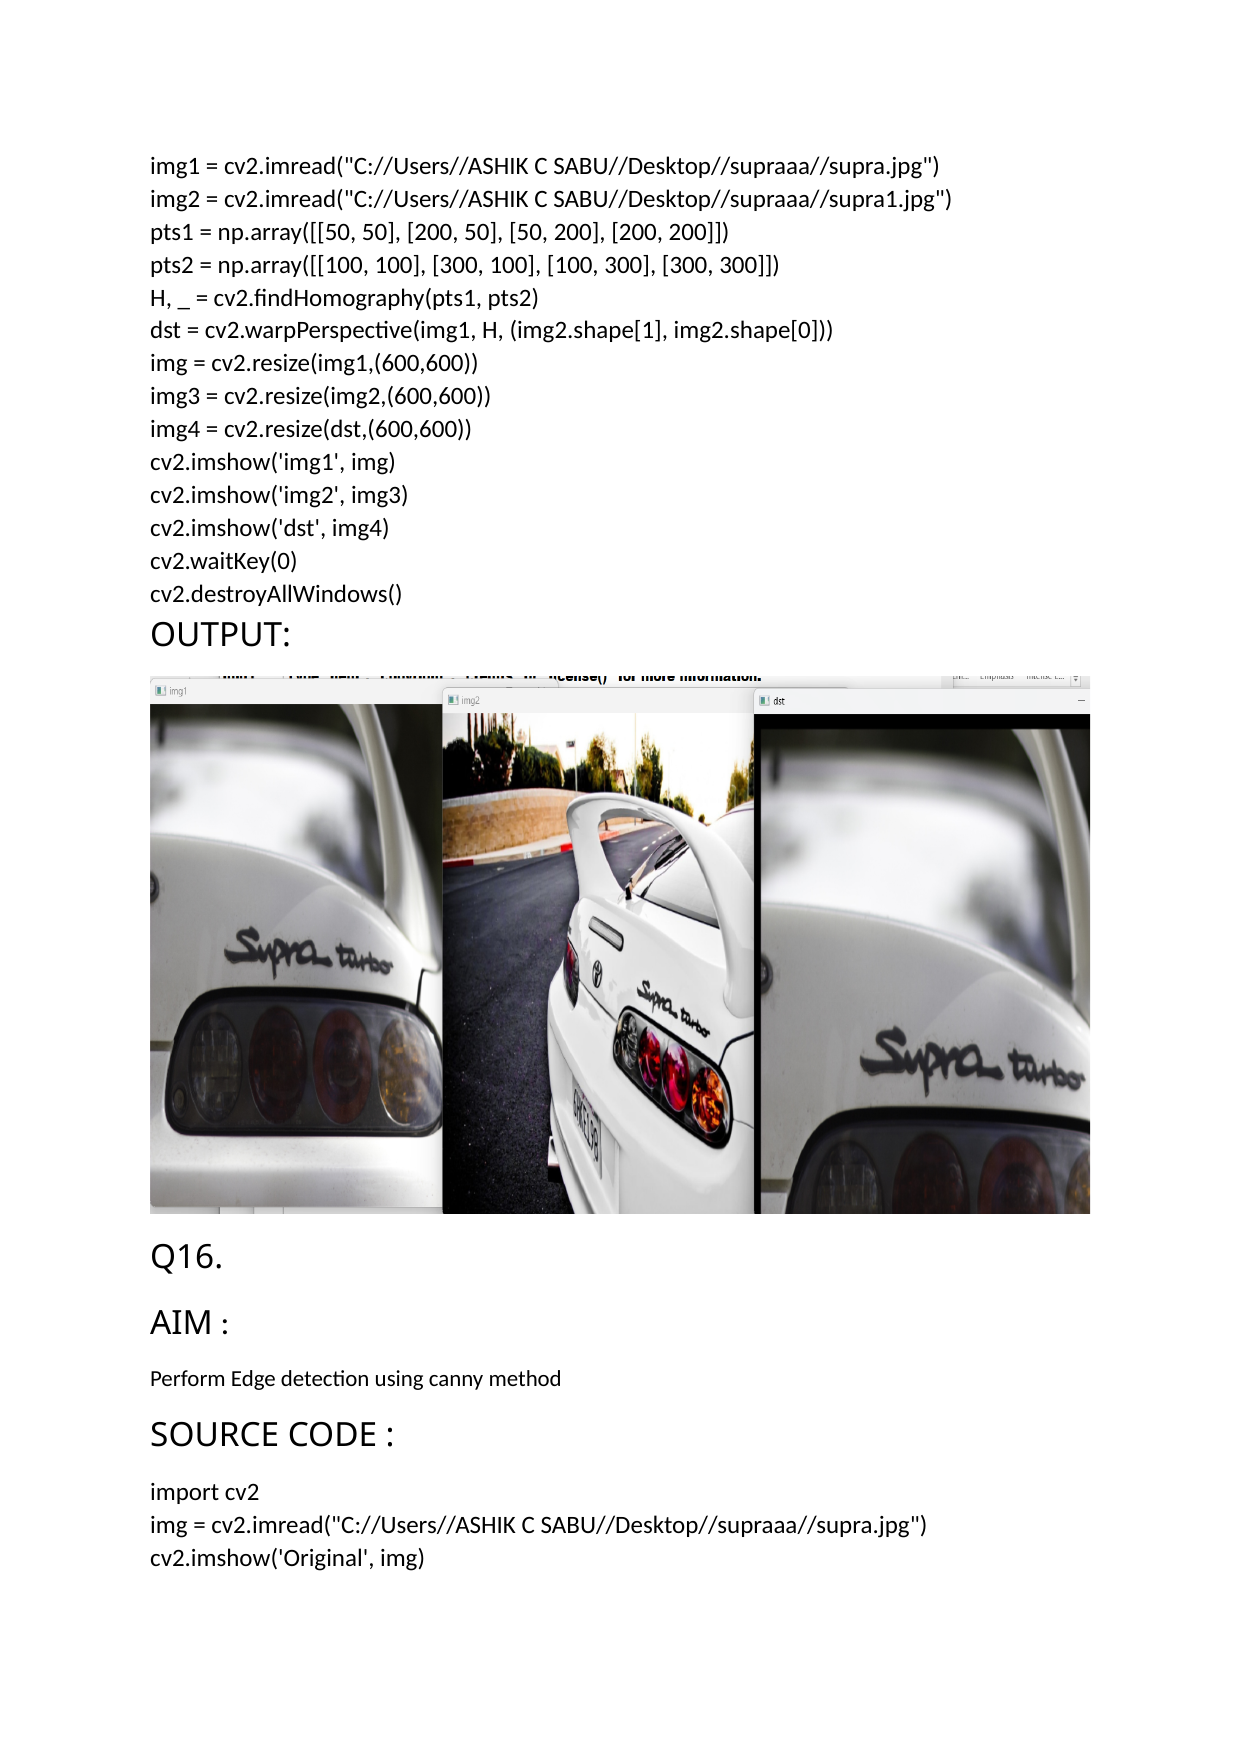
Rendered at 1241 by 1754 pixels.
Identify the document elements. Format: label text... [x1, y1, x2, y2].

text pts1 = np.array([[50, 50], [200, 50], [50, 200], [200, 200]]) [150, 216, 1090, 246]
text dst = cv2.warpPerspective(img1, H, (img2.shape[1], img2.shape[0])) [150, 314, 1090, 345]
text img = cv2.imread("C://Users//ASHIK C SABU//Desktop//supraaa//supra.jpg") [150, 1509, 1090, 1540]
text SOURCE CODE : [150, 1411, 1090, 1456]
text cv2.imshow('dst', img4) [150, 512, 1090, 543]
picture [150, 676, 1091, 1214]
text cv2.imshow('img2', img3) [150, 479, 1090, 510]
text cv2.imshow('Original', img) [150, 1542, 1090, 1573]
text img4 = cv2.resize(dst,(600,600)) [150, 413, 1090, 444]
text cv2.destroyAllWindows() [150, 578, 1090, 608]
text AIM : [150, 1298, 1090, 1344]
text OUTPUT: [150, 611, 1090, 656]
text Q16. [150, 1233, 1090, 1278]
text cv2.imshow('img1', img) [150, 446, 1090, 477]
text import cv2 [150, 1477, 1090, 1507]
text cv2.waitKey(0) [150, 545, 1090, 576]
text H, _ = cv2.findHomography(pts1, pts2) [150, 282, 1090, 312]
text Perform Edge detection using canny method [150, 1364, 1090, 1392]
text img1 = cv2.imread("C://Users//ASHIK C SABU//Desktop//supraaa//supra.jpg") [150, 150, 1090, 181]
text img3 = cv2.resize(img2,(600,600)) [150, 380, 1090, 411]
text pts2 = np.array([[100, 100], [300, 100], [100, 300], [300, 300]]) [150, 249, 1090, 279]
text img = cv2.resize(img1,(600,600)) [150, 347, 1090, 378]
text img2 = cv2.imread("C://Users//ASHIK C SABU//Desktop//supraaa//supra1.jpg") [150, 183, 1090, 213]
